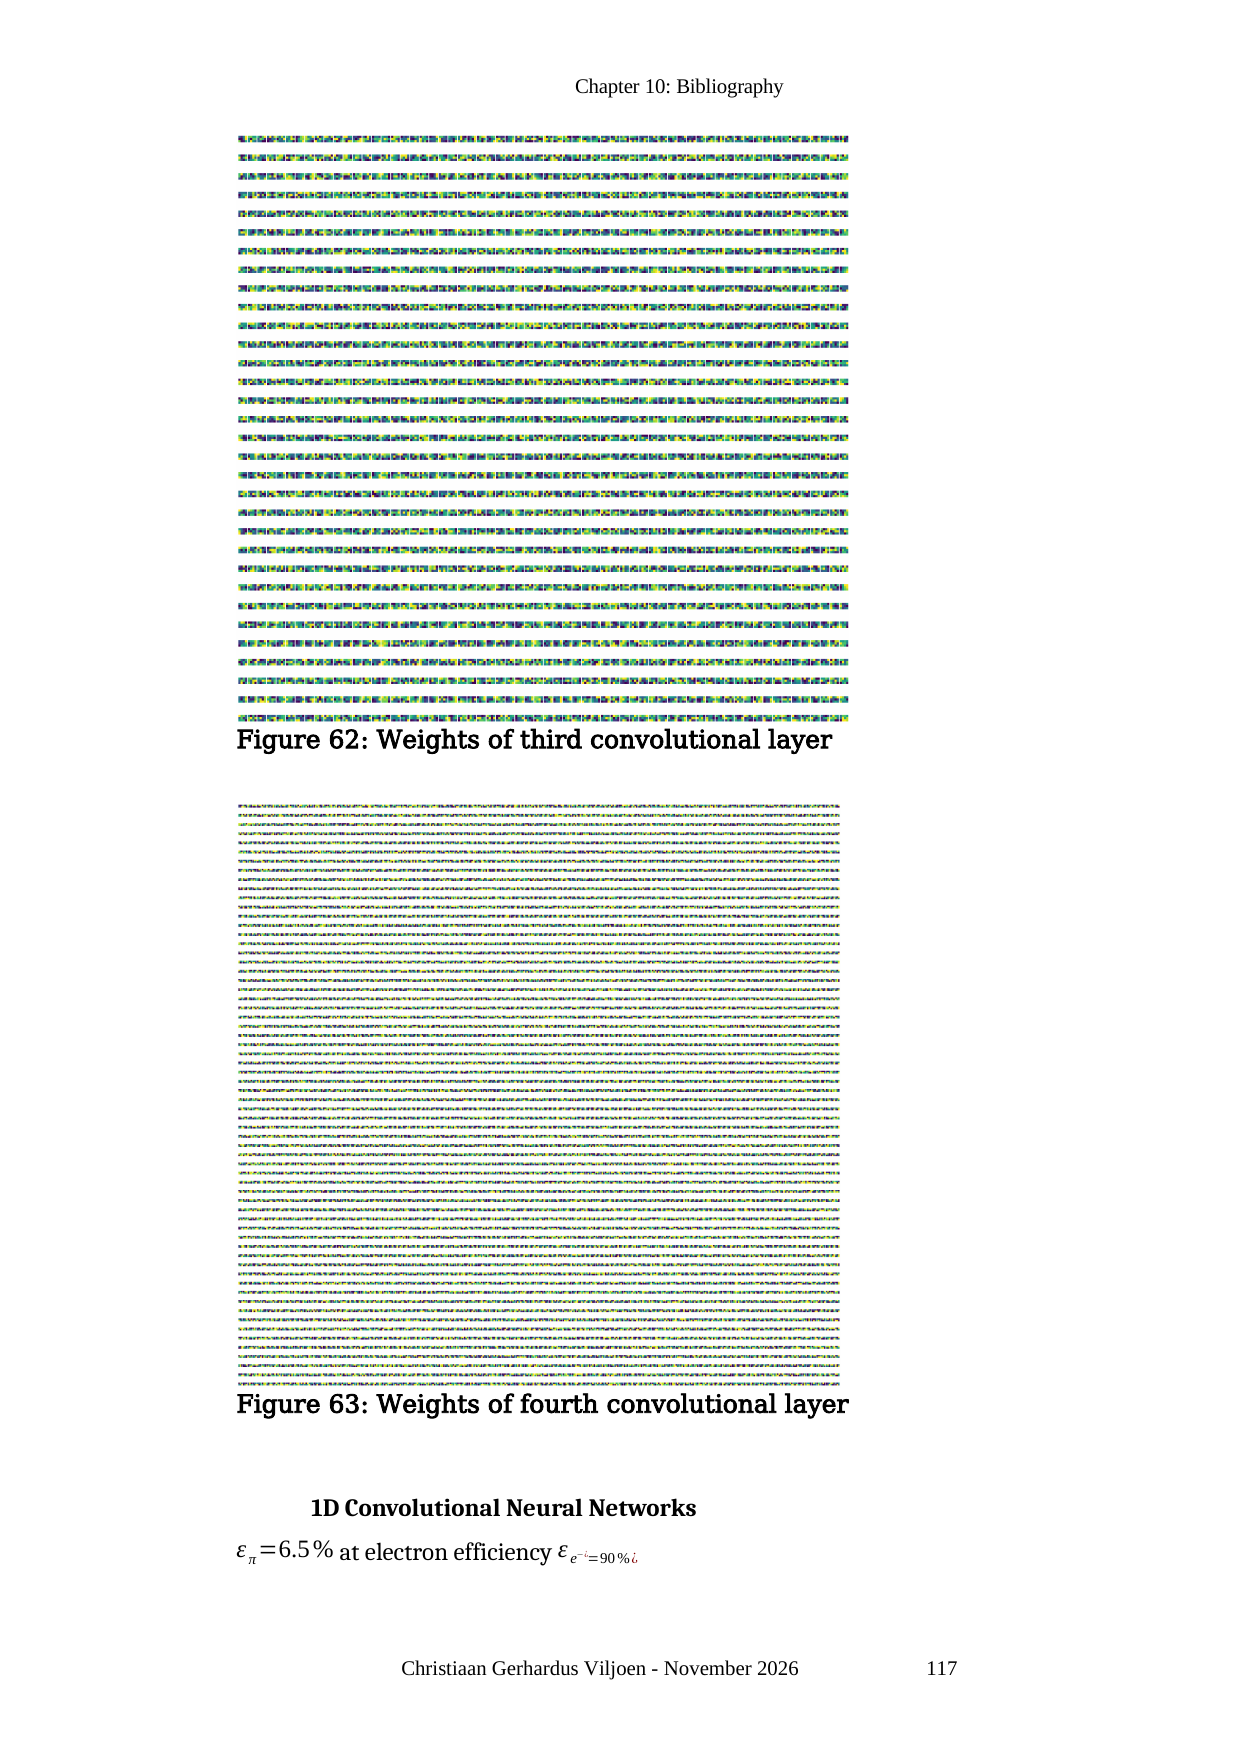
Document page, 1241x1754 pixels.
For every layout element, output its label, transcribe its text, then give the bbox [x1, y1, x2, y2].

picture [236, 804, 841, 1388]
text at electron efficiency [236, 1535, 1122, 1568]
picture [236, 135, 849, 724]
text Figure 63: Weights of fourth convolutional layer [236, 1388, 1122, 1418]
text Figure 62: Weights of third convolutional layer [236, 723, 1122, 753]
subtitle 1D Convolutional Neural Networks [311, 1494, 1122, 1522]
